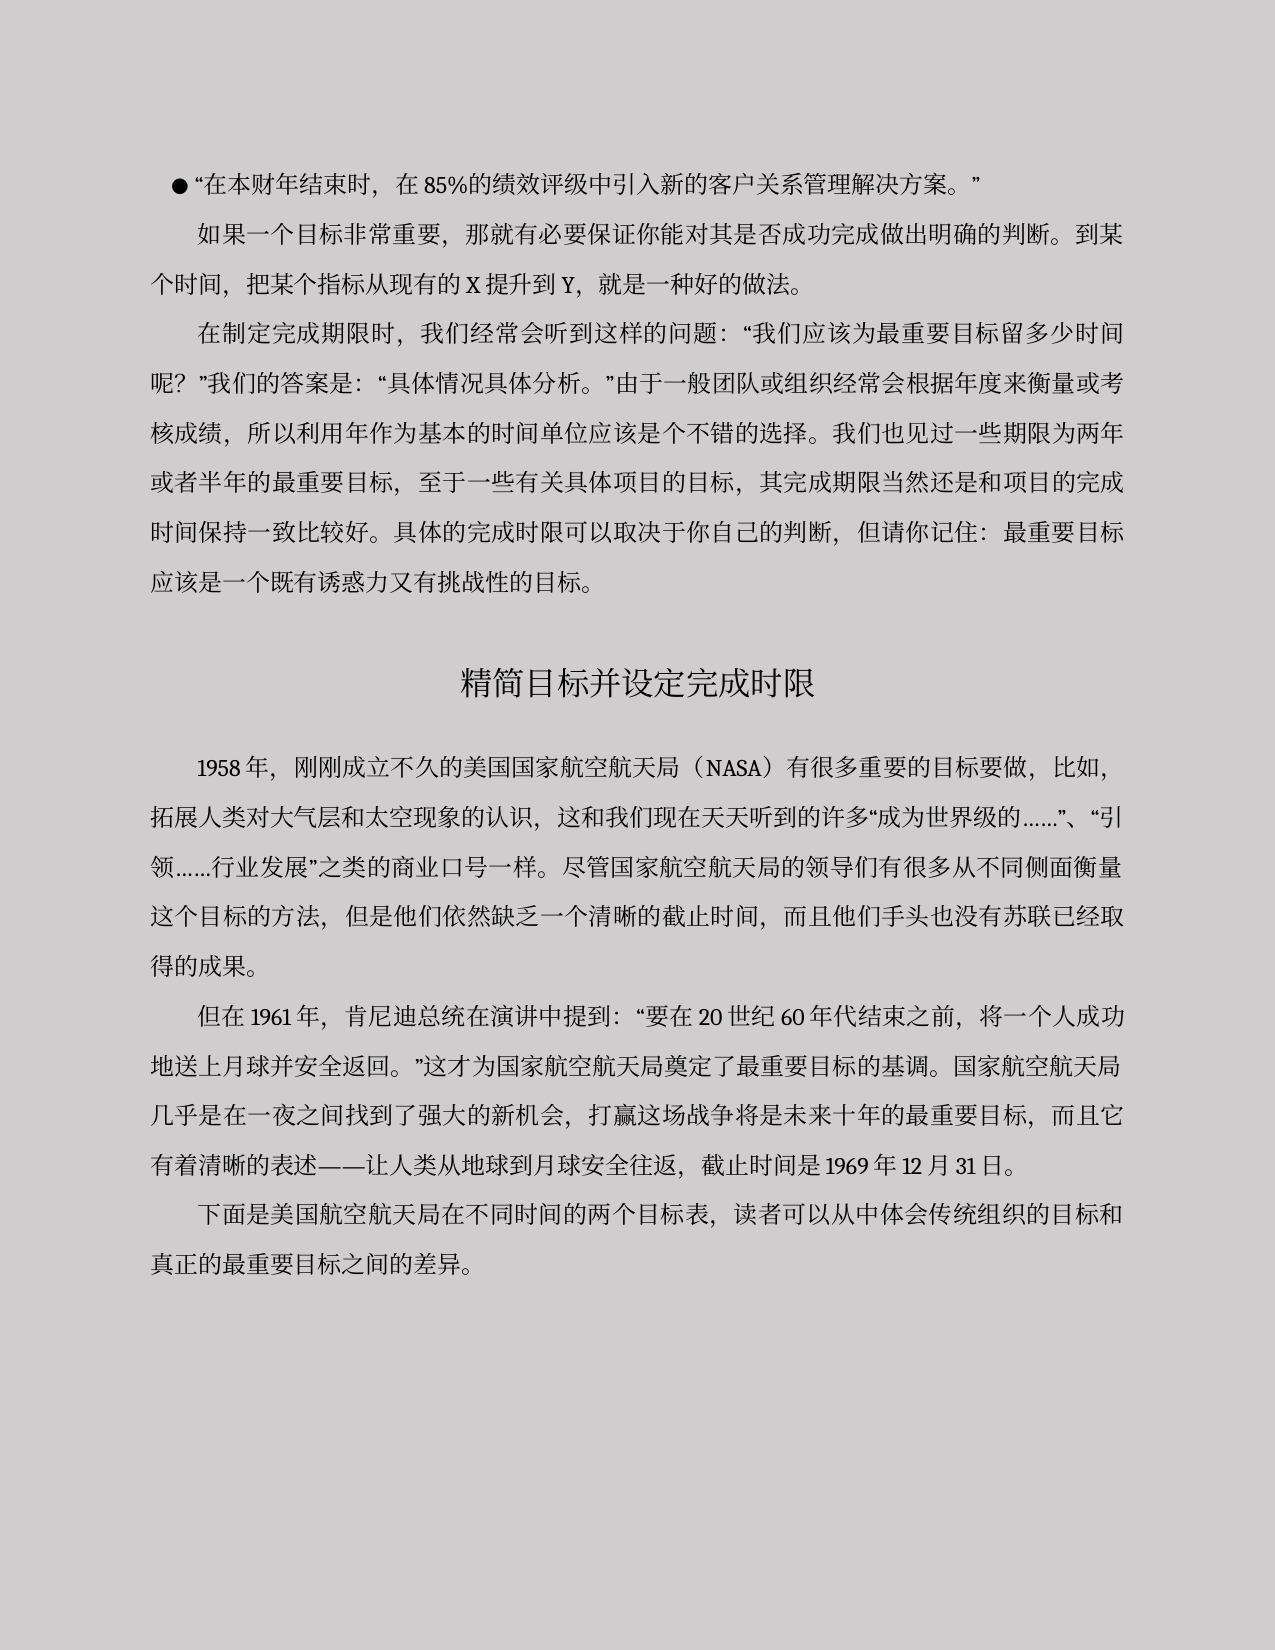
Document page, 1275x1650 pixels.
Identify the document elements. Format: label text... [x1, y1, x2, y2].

text 下面是美国航空航天局在不同时间的两个目标表，读者可以从中体会传统组织的目标和真正的最重要目标之间的差异。 [150, 1180, 1125, 1280]
text 精简目标并设定完成时限 [150, 650, 1125, 704]
text 在制定完成期限时，我们经常会听到这样的问题：“我们应该为最重要目标留多少时间呢？”我们的答案是：“具体情况具体分析。”由于一般团队或组织经常会根据年度来衡量或考核成绩，所以利用年作为基本的时间单位应该是个不错的选择。我们也见过一些期限为两年或者半年的最重要目标，至于一些有关具体项目的目标，其完成期限当然还是和项目的完成时间保持一致比较好。具体的完成时限可以取决于你自己的判断，但请你记住：最重要目标应该是一个既有诱惑力又有挑战性的目标。 [150, 299, 1125, 597]
text 1958年，刚刚成立不久的美国国家航空航天局（NASA）有很多重要的目标要做，比如，拓展人类对大气层和太空现象的认识，这和我们现在天天听到的许多“成为世界级的……”、“引领……行业发展”之类的商业口号一样。尽管国家航空航天局的领导们有很多从不同侧面衡量这个目标的方法，但是他们依然缺乏一个清晰的截止时间，而且他们手头也没有苏联已经取得的成果。 [150, 733, 1125, 982]
text 如果一个目标非常重要，那就有必要保证你能对其是否成功完成做出明确的判断。到某个时间，把某个指标从现有的X提升到Y，就是一种好的做法。 [150, 200, 1125, 299]
text 但在1961年，肯尼迪总统在演讲中提到：“要在20世纪60年代结束之前，将一个人成功地送上月球并安全返回。”这才为国家航空航天局奠定了最重要目标的基调。国家航空航天局几乎是在一夜之间找到了强大的新机会，打赢这场战争将是未来十年的最重要目标，而且它有着清晰的表述——让人类从地球到月球安全往返，截止时间是1969年12月31日。 [150, 982, 1125, 1180]
text ● “在本财年结束时，在85%的绩效评级中引入新的客户关系管理解决方案。” [150, 150, 1125, 200]
